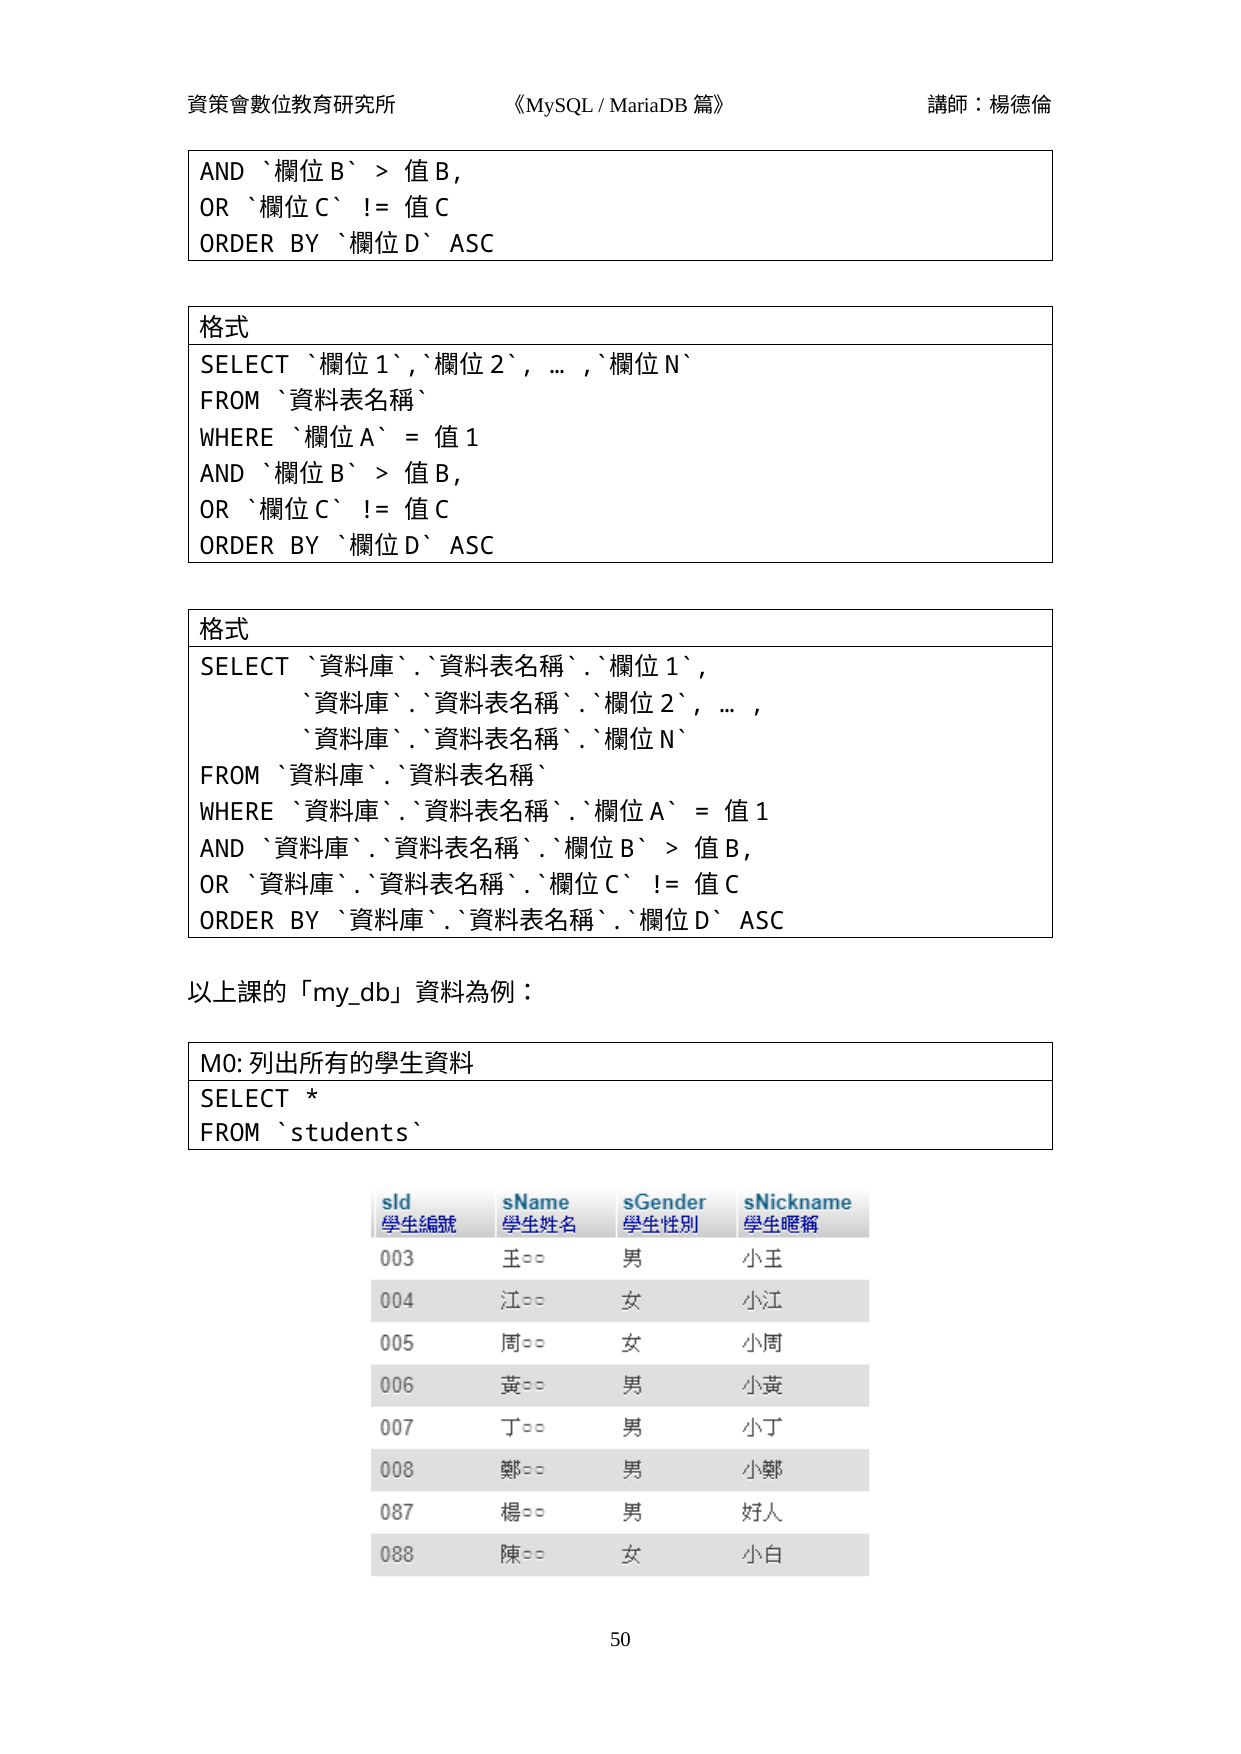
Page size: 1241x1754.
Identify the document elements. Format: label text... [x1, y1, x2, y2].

table_cell SELECT `欄位1`,`欄位2`, … ,`欄位N` FROM `資料表名稱` WHERE `欄位A` = 值1 AND `欄位B` > 值B, OR `欄位C` != 值C ORDER BY `欄位D` ASC [189, 345, 1052, 562]
text 以上課的「my_db」資料為例： [187, 972, 1053, 1008]
picture [371, 1183, 870, 1581]
table_header 格式 [189, 610, 1052, 646]
table_cell SELECT `資料庫`.`資料表名稱`.`欄位1`, `資料庫`.`資料表名稱`.`欄位2`, … , `資料庫`.`資料表名稱`.`欄位N` FROM `資料庫`.`資料表名稱` WHERE `資料庫`.`資料表名稱`.`欄位A` = 值1 AND `資料庫`.`資料表名稱`.`欄位B` > 值B, OR `資料庫`.`資料表名稱`.`欄位C` != 值C ORDER BY `資料庫`.`資料表名稱`.`欄位D` ASC [189, 647, 1052, 937]
table_header M0: 列出所有的學生資料 [189, 1043, 1052, 1079]
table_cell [189, 151, 1052, 260]
table_cell SELECT * FROM `students` [189, 1081, 1052, 1149]
table_header 格式 [189, 307, 1052, 343]
